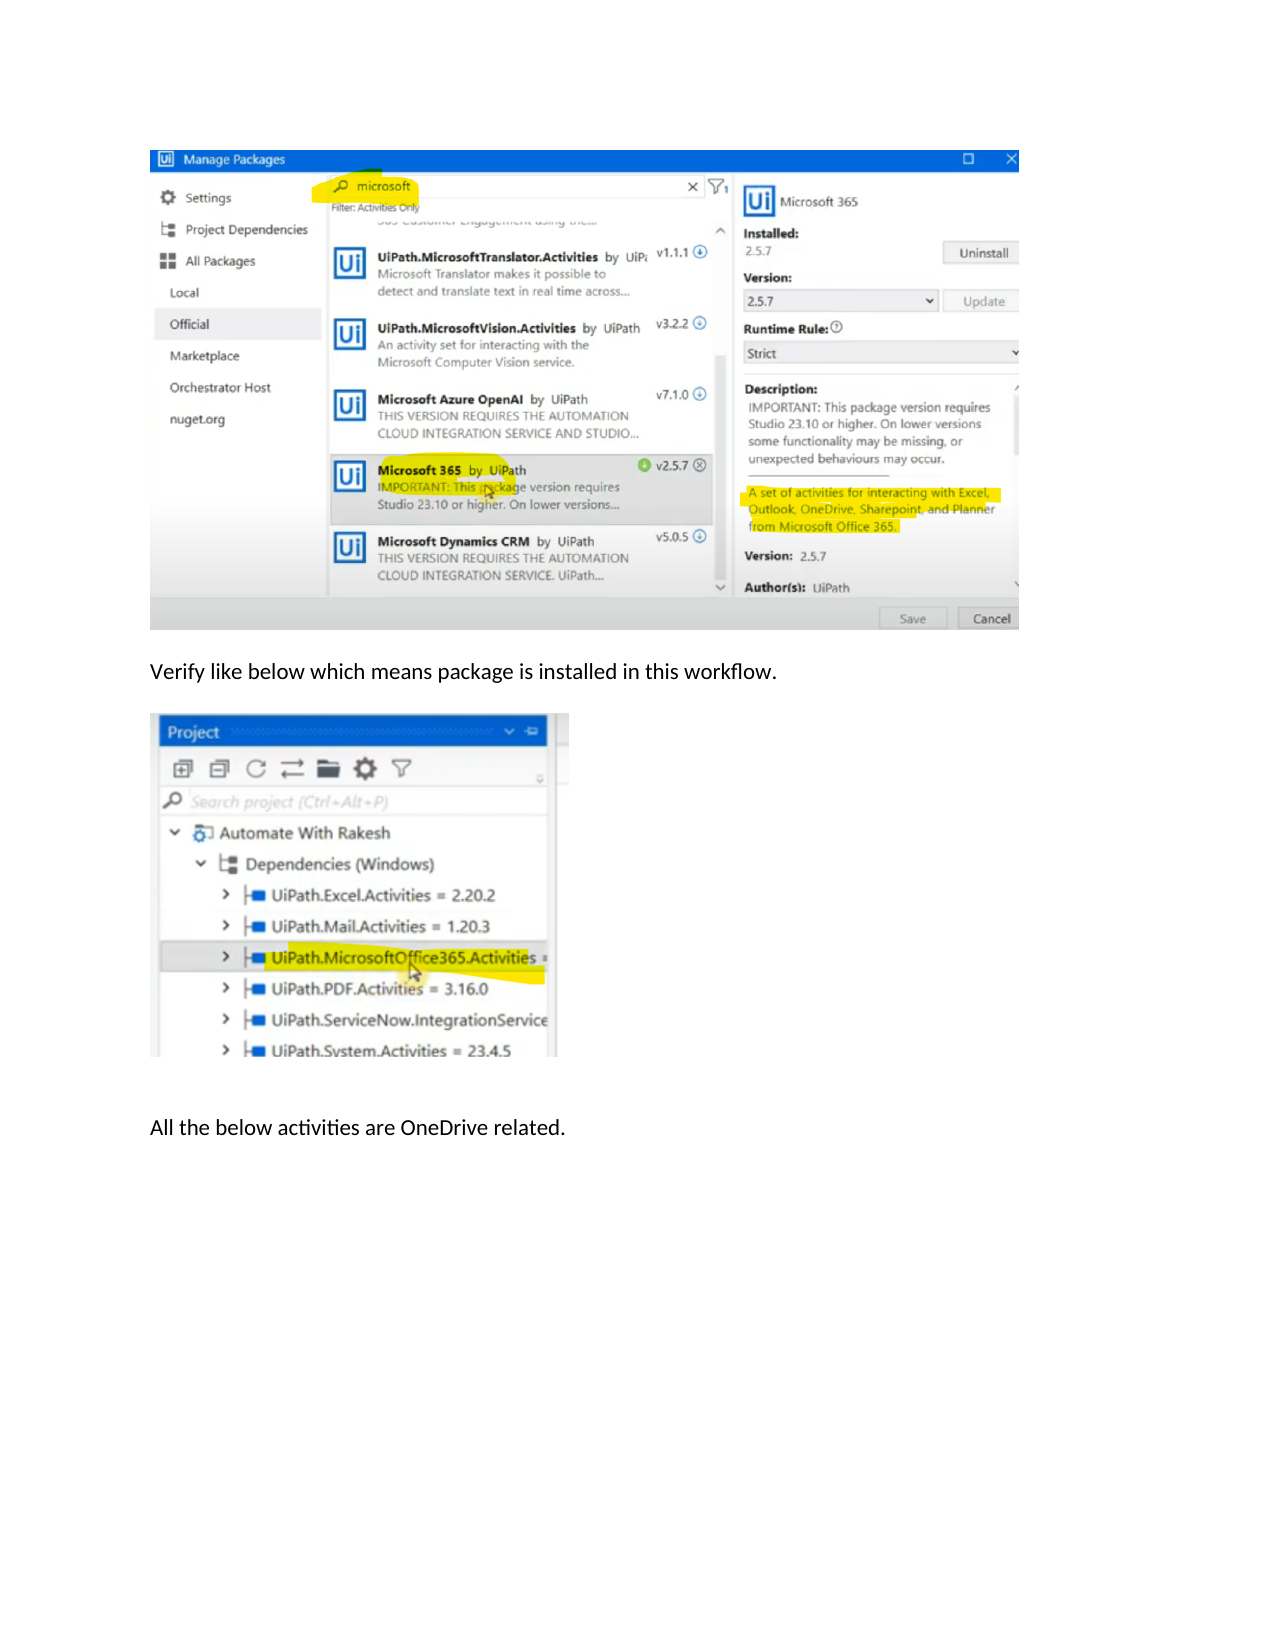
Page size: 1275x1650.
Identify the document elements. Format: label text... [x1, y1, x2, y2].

picture [150, 150, 1019, 630]
text Verify like below which means package is installed in this workflow. [150, 657, 1125, 685]
picture [150, 713, 569, 1057]
text All the below activities are OneDrive related. [150, 1113, 1125, 1141]
